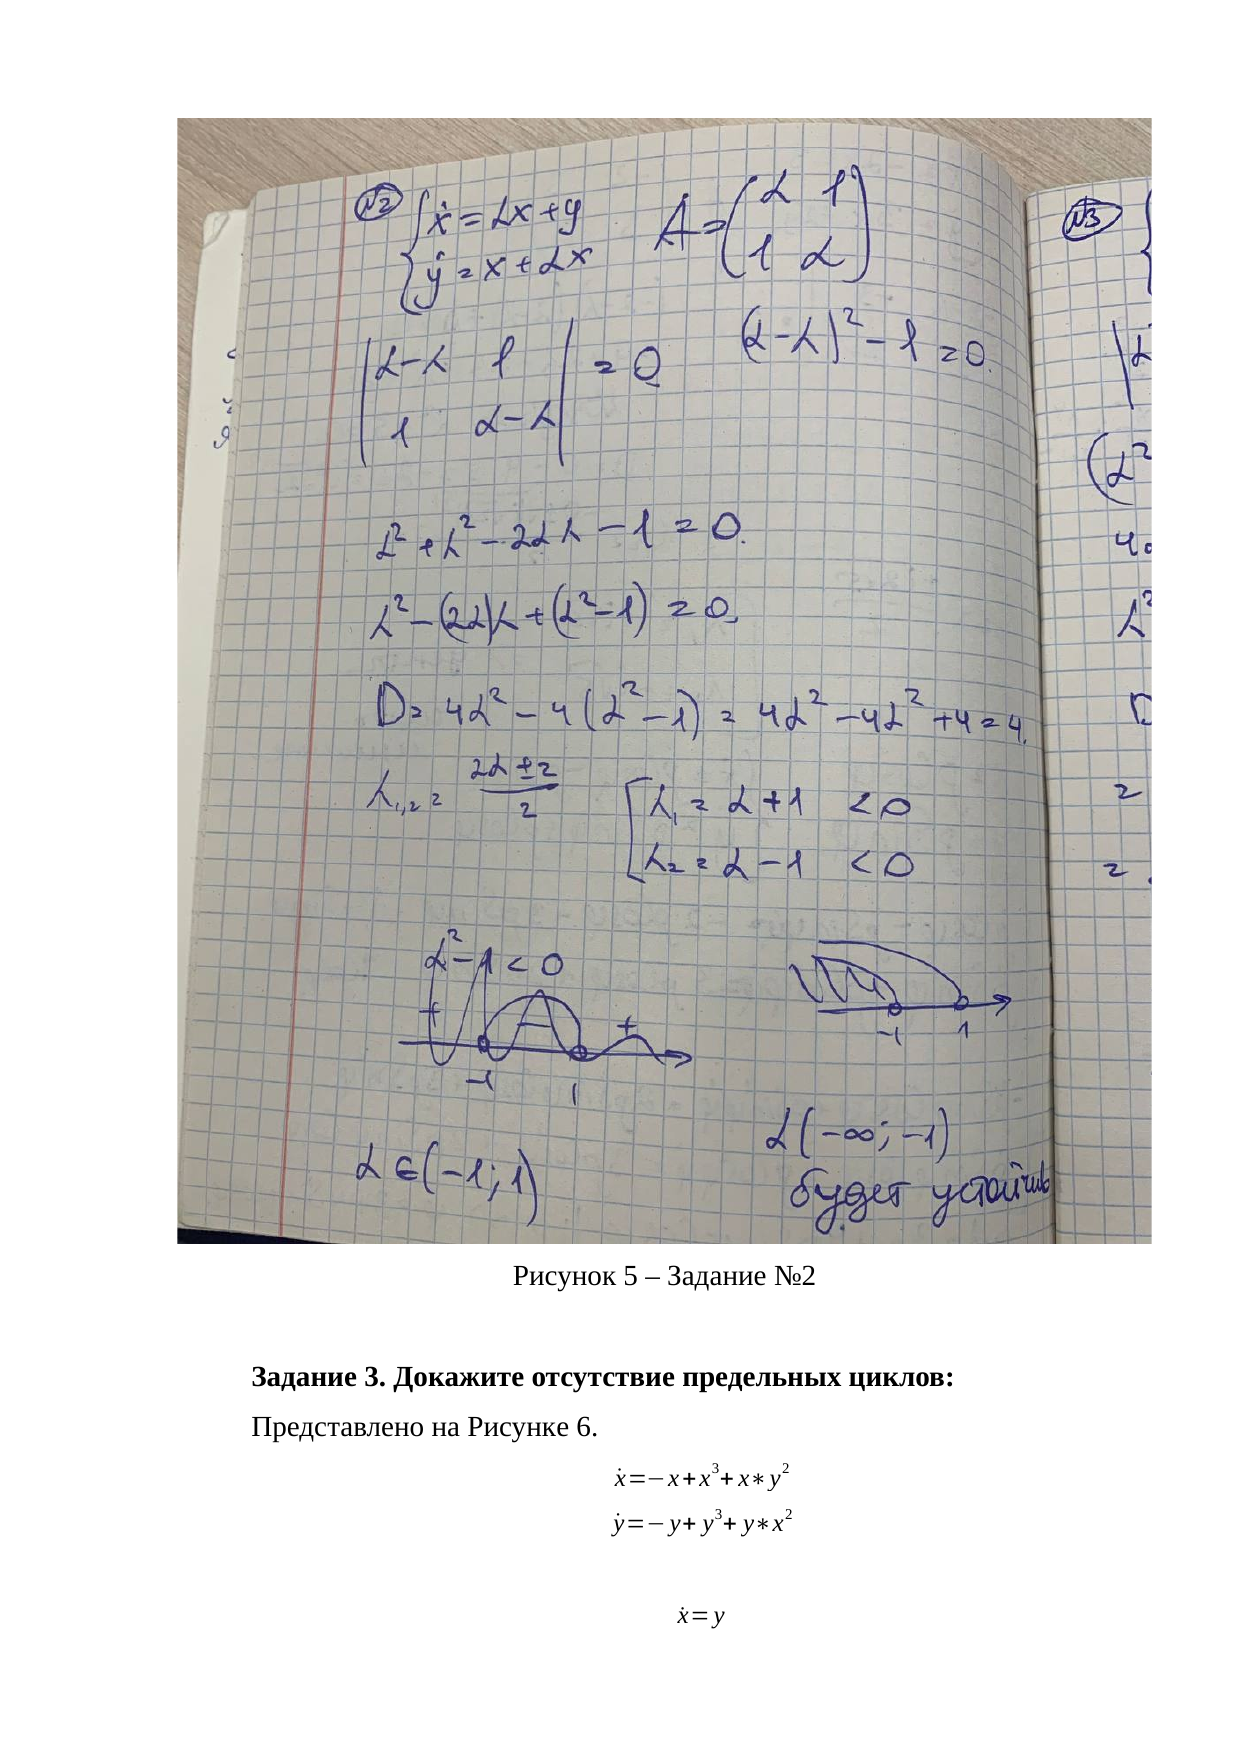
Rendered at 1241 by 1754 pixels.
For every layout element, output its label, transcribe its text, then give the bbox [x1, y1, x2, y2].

picture [177, 118, 1152, 1244]
text Представлено на Рисунке 6. [177, 1409, 1152, 1443]
text Задание 3. Докажите отсутствие предельных циклов: [177, 1359, 1152, 1392]
text Рисунок 5 – Задание №2 [177, 1258, 1152, 1292]
